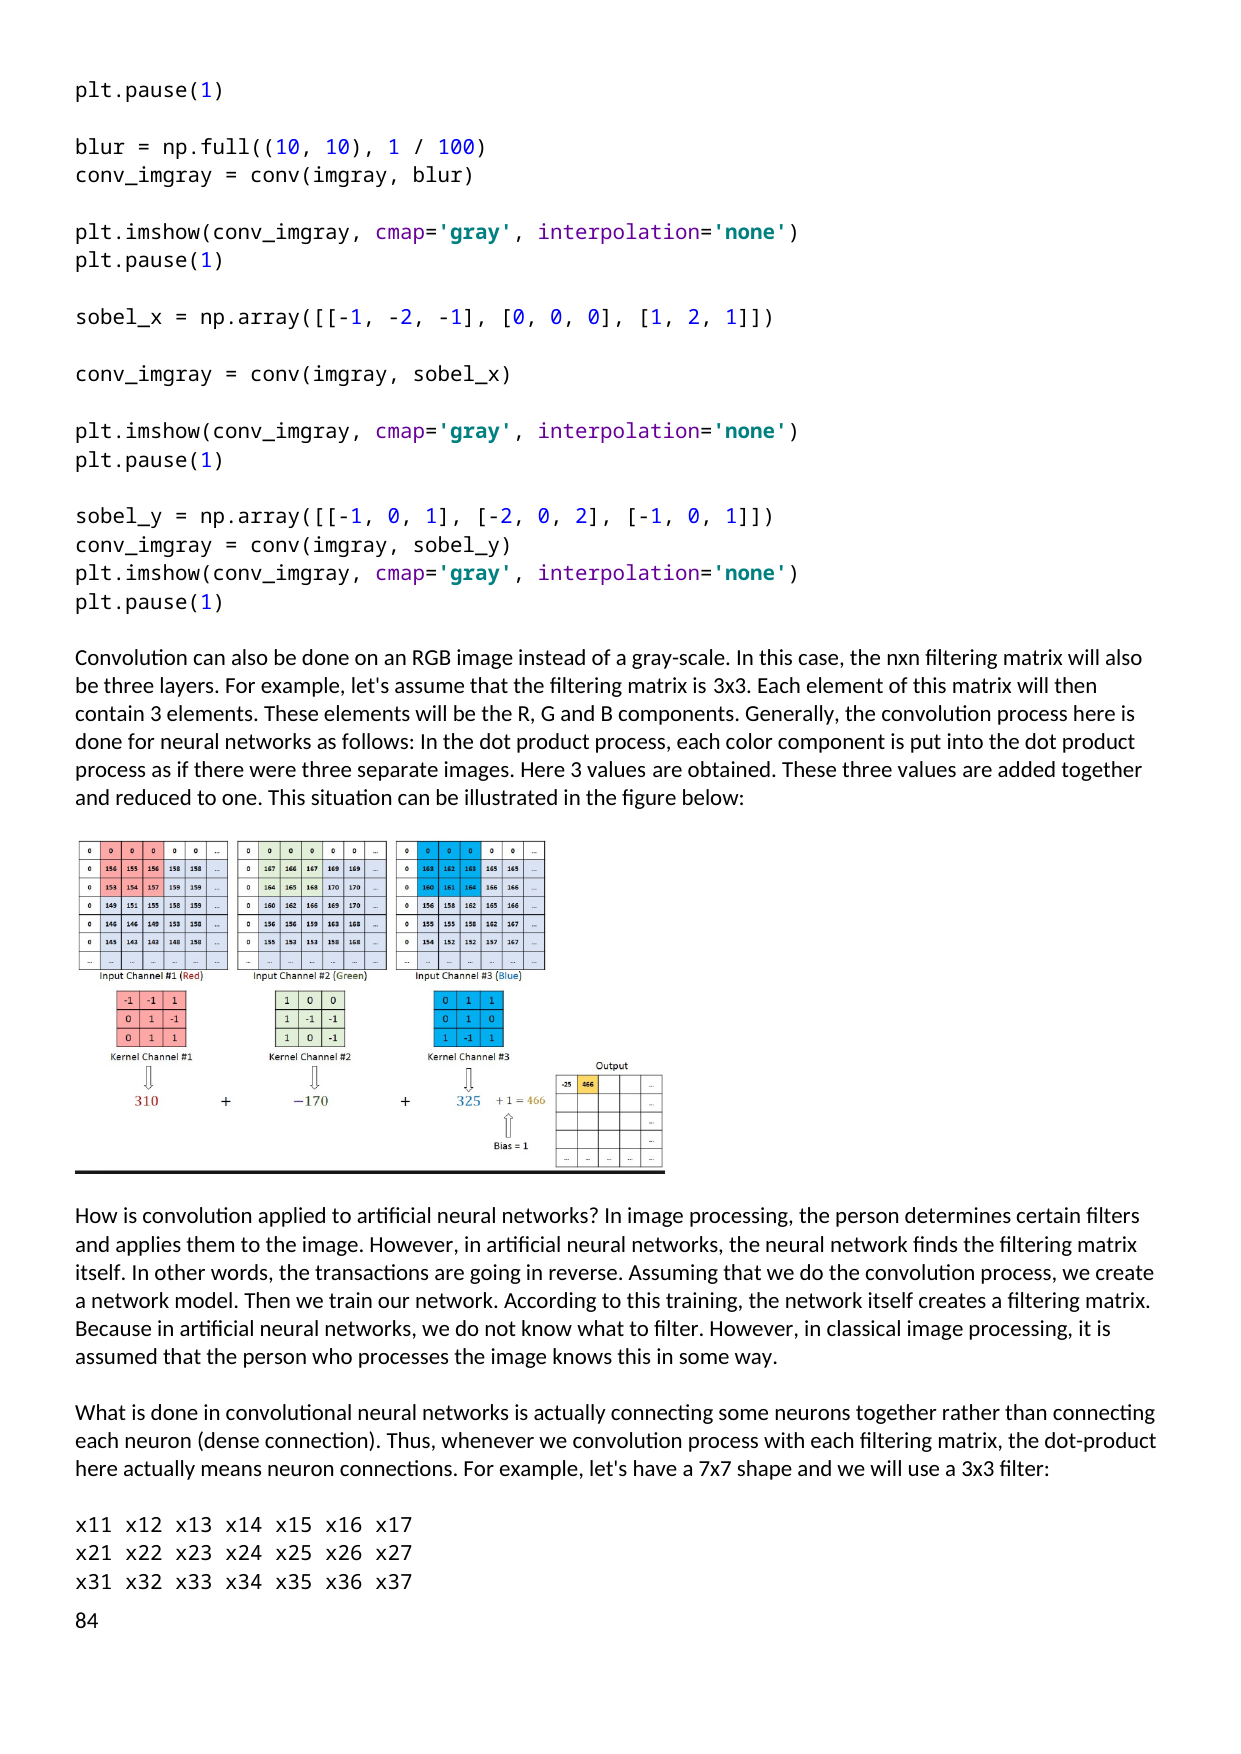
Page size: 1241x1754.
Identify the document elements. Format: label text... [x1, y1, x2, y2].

text Convolution can also be done on an RGB image instead of a gray-scale. In this case, the nxn filtering matrix will also be three layers. For example, let's assume that the filtering matrix is ​​3x3. Each element of this matrix will then contain 3 elements. These elements will be the R, G and B components. Generally, the convolution process here is done for neural networks as follows: In the dot product process, each color component is put into the dot product process as if there were three separate images. Here 3 values ​​are obtained. These three values ​​are added together and reduced to one. This situation can be illustrated in the figure below: [75, 643, 1165, 811]
picture [75, 839, 665, 1174]
text x31 x32 x33 x34 x35 x36 x37 [75, 1567, 1165, 1595]
text How is convolution applied to artificial neural networks? In image processing, the person determines certain filters and applies them to the image. However, in artificial neural networks, the neural network finds the filtering matrix itself. In other words, the transactions are going in reverse. Assuming that we do the convolution process, we create a network model. Then we train our network. According to this training, the network itself creates a filtering matrix. Because in artificial neural networks, we do not know what to filter. However, in classical image processing, it is assumed that the person who processes the image knows this in some way. [75, 1202, 1165, 1370]
text x11 x12 x13 x14 x15 x16 x17 [75, 1510, 1165, 1538]
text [75, 75, 1165, 615]
text x21 x22 x23 x24 x25 x26 x27 [75, 1538, 1165, 1567]
text What is done in convolutional neural networks is actually connecting some neurons together rather than connecting each neuron (dense connection). Thus, whenever we convolution process with each filtering matrix, the dot-product here actually means neuron connections. For example, let's have a 7x7 shape and we will use a 3x3 filter: [75, 1398, 1165, 1482]
